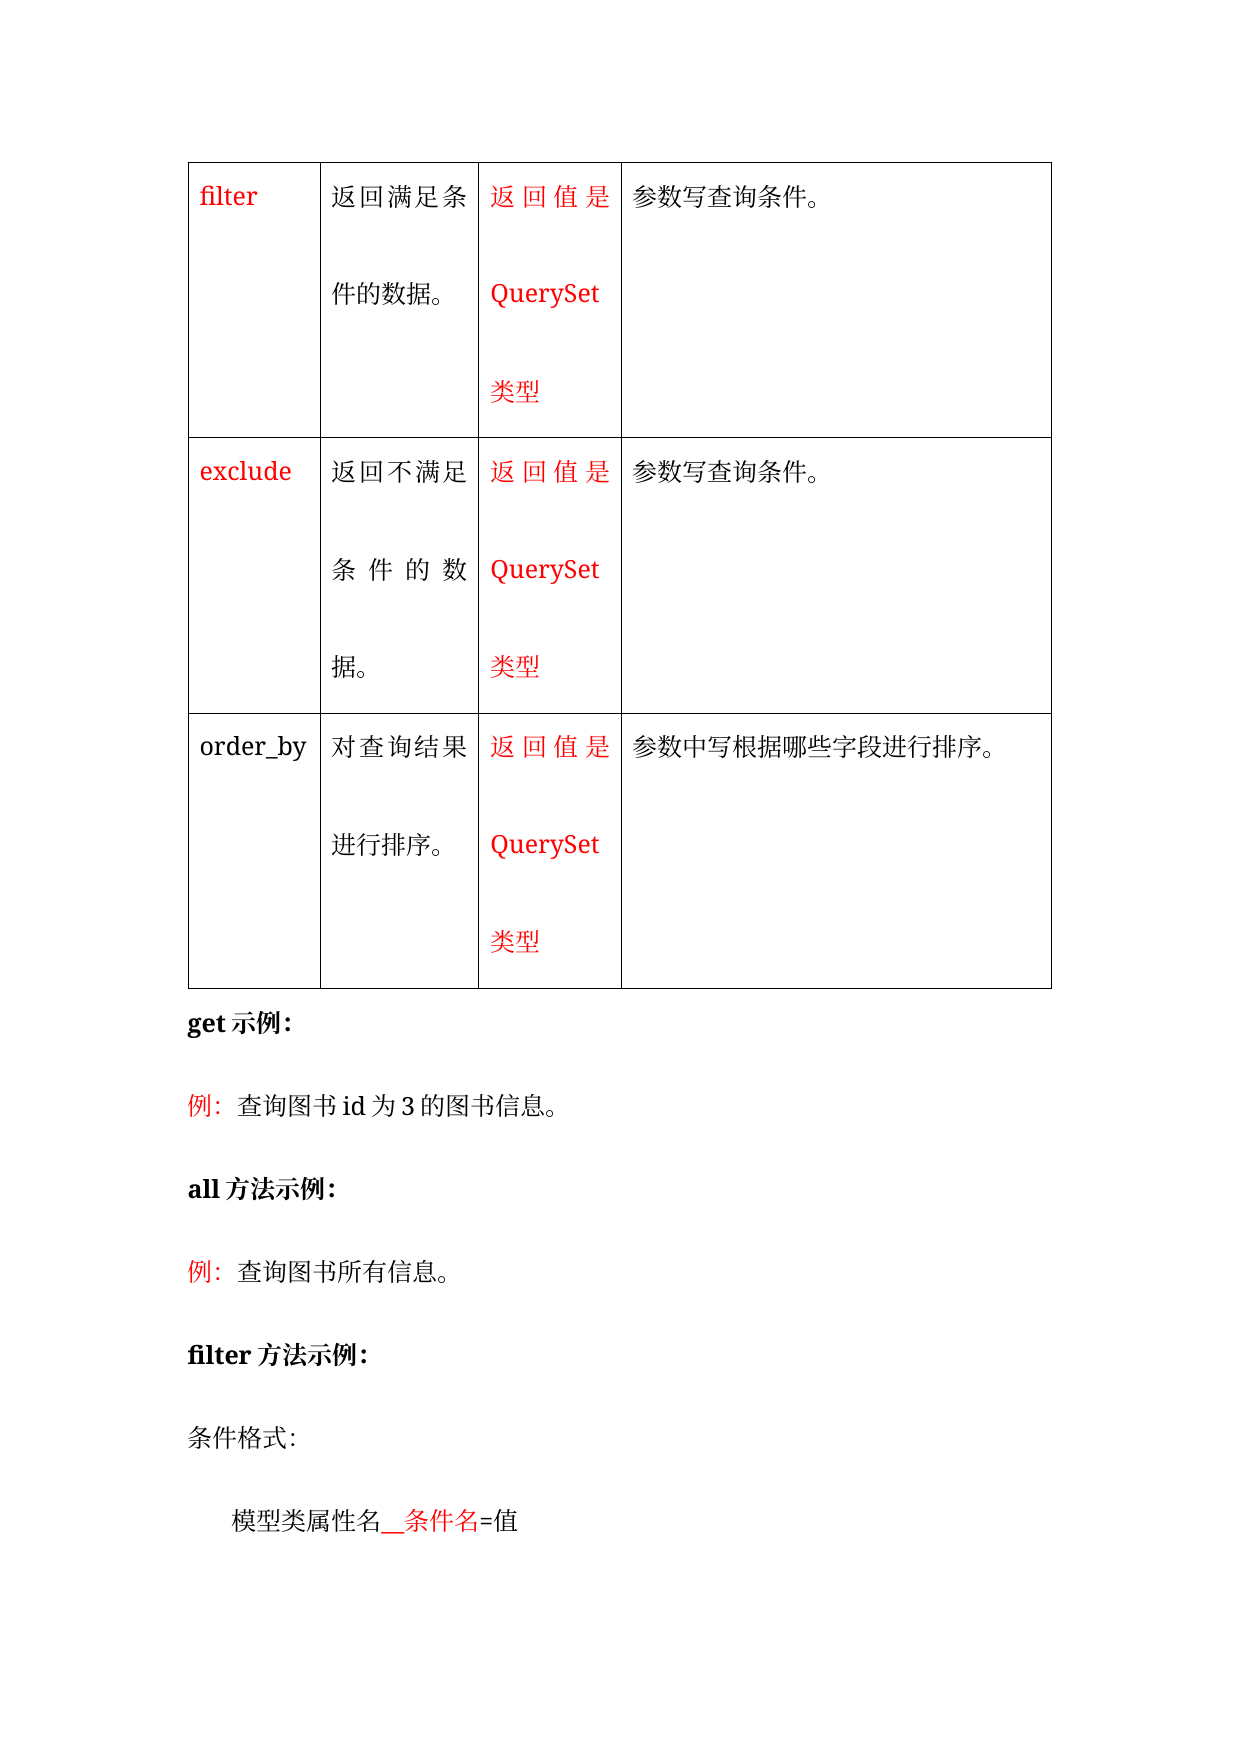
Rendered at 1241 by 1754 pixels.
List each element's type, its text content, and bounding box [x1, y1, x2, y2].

table_cell 参数中写根据哪些字段进行排序。 [622, 714, 1051, 988]
table_cell 对查询结果进行排序。 [321, 714, 478, 988]
text get示例： [187, 989, 1053, 1054]
text all方法示例： [187, 1155, 1053, 1220]
text 条件格式： [187, 1404, 1053, 1469]
table_cell 返回满足条件的数据。 [321, 163, 478, 437]
table_cell 返回不满足条件的数据。 [321, 438, 478, 713]
table_cell 参数写查询条件。 [622, 438, 1051, 713]
table_cell 返回值是QuerySet类型 [479, 163, 621, 437]
text filter方法示例： [187, 1321, 1053, 1386]
text 例：查询图书id为3的图书信息。 [187, 1072, 1053, 1137]
table_cell exclude [189, 438, 320, 713]
table_cell filter [189, 163, 320, 437]
table_cell order_by [189, 714, 320, 988]
text 例：查询图书所有信息。 [187, 1238, 1053, 1303]
text 模型类属性名__条件名=值 [187, 1487, 1053, 1552]
table_cell 返回值是QuerySet类型 [479, 714, 621, 988]
table_cell 参数写查询条件。 [622, 163, 1051, 437]
table_cell 返回值是QuerySet类型 [479, 438, 621, 713]
